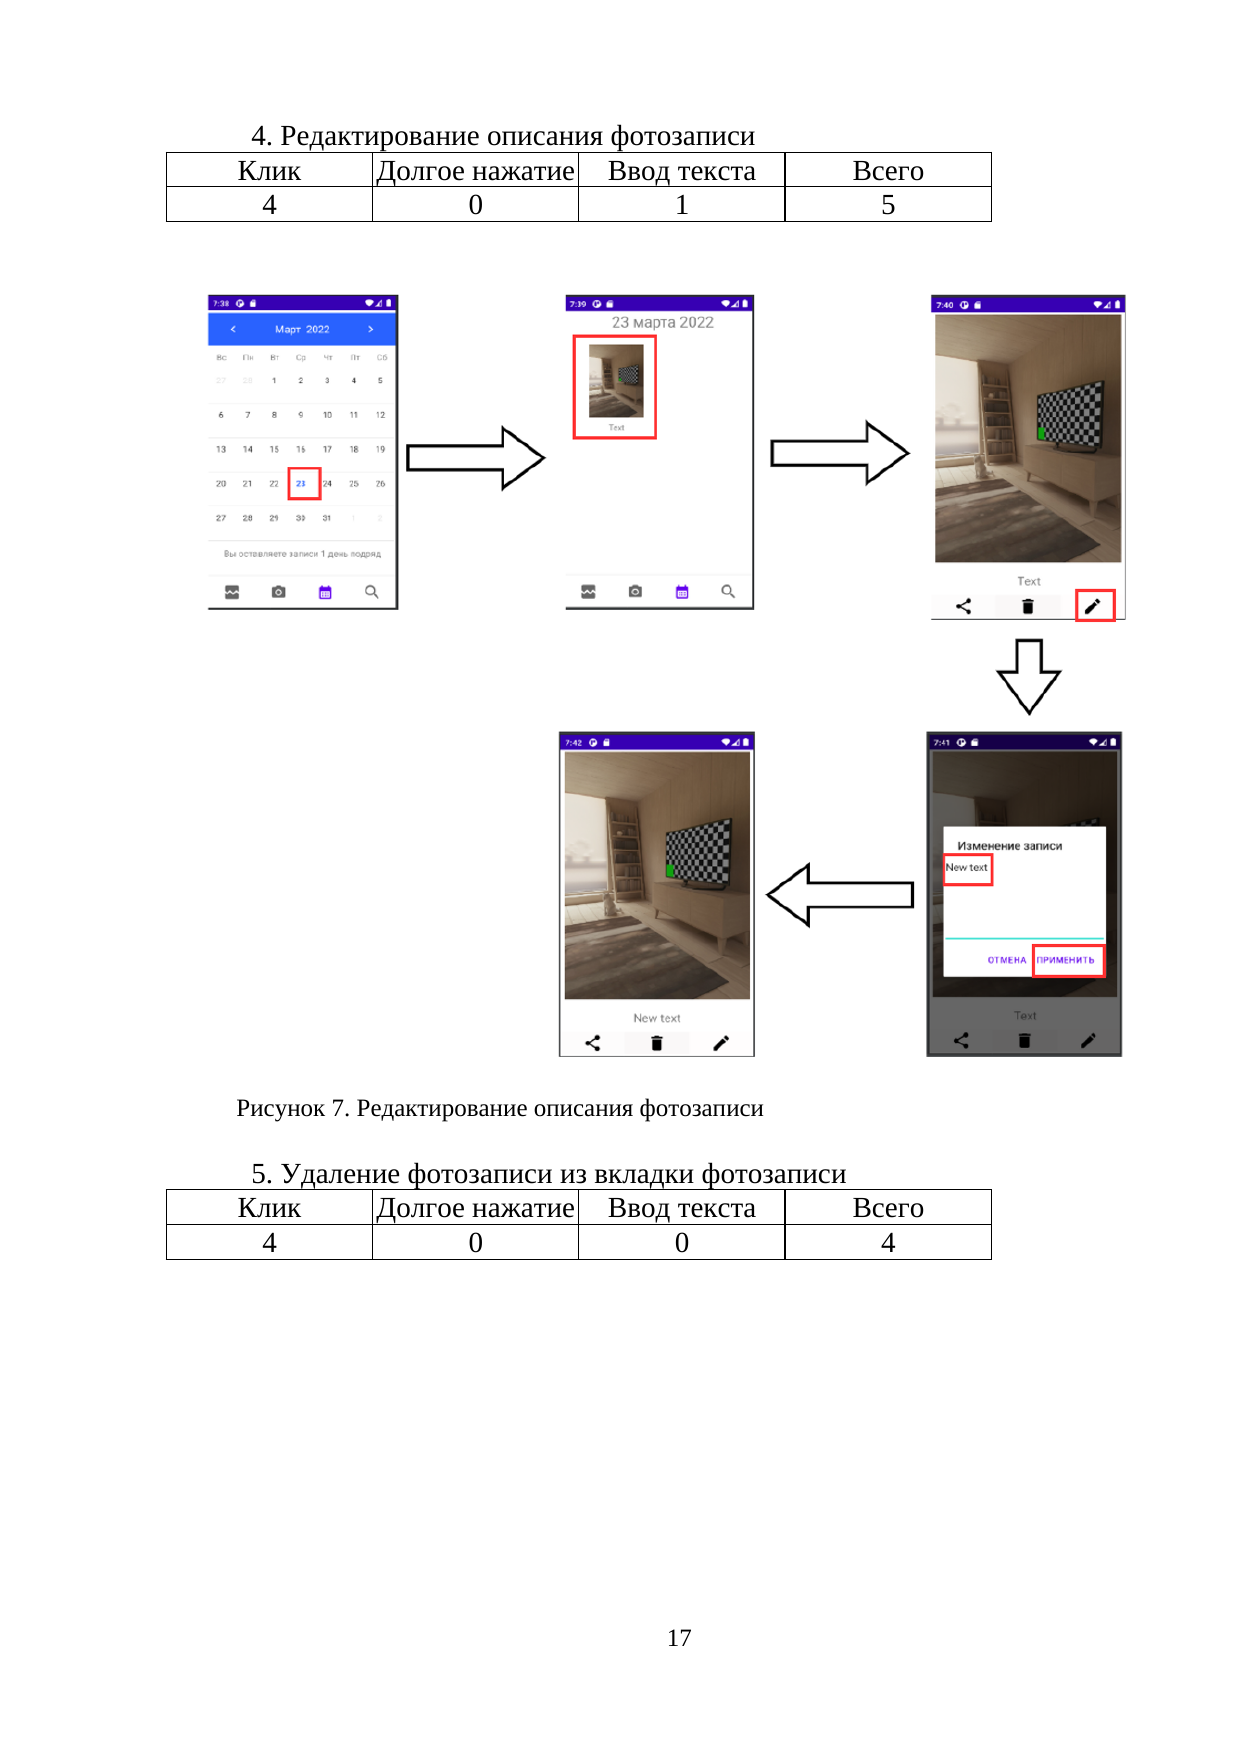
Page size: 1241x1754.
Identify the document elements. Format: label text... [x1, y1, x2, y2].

table_header Долгое нажатие [373, 153, 578, 186]
table_cell 0 [373, 187, 578, 221]
table_header Ввод текста [579, 153, 784, 186]
text 4. Редактирование описания фотозаписи [177, 118, 1181, 152]
table_cell 4 [167, 1225, 372, 1258]
picture [177, 255, 1182, 1094]
table_header Всего [786, 153, 991, 186]
table_header Клик [167, 153, 372, 186]
text 5. Удаление фотозаписи из вкладки фотозаписи [177, 1156, 1181, 1189]
table_header Клик [167, 1190, 372, 1224]
table_cell 0 [373, 1225, 578, 1258]
table_cell 4 [167, 187, 372, 221]
table_header Всего [786, 1190, 991, 1224]
table_cell 1 [579, 187, 784, 221]
table_cell 0 [579, 1225, 784, 1258]
table_cell 4 [786, 1225, 991, 1258]
table_cell 5 [786, 187, 991, 221]
table_header Ввод текста [579, 1190, 784, 1224]
table_header Долгое нажатие [373, 1190, 578, 1224]
